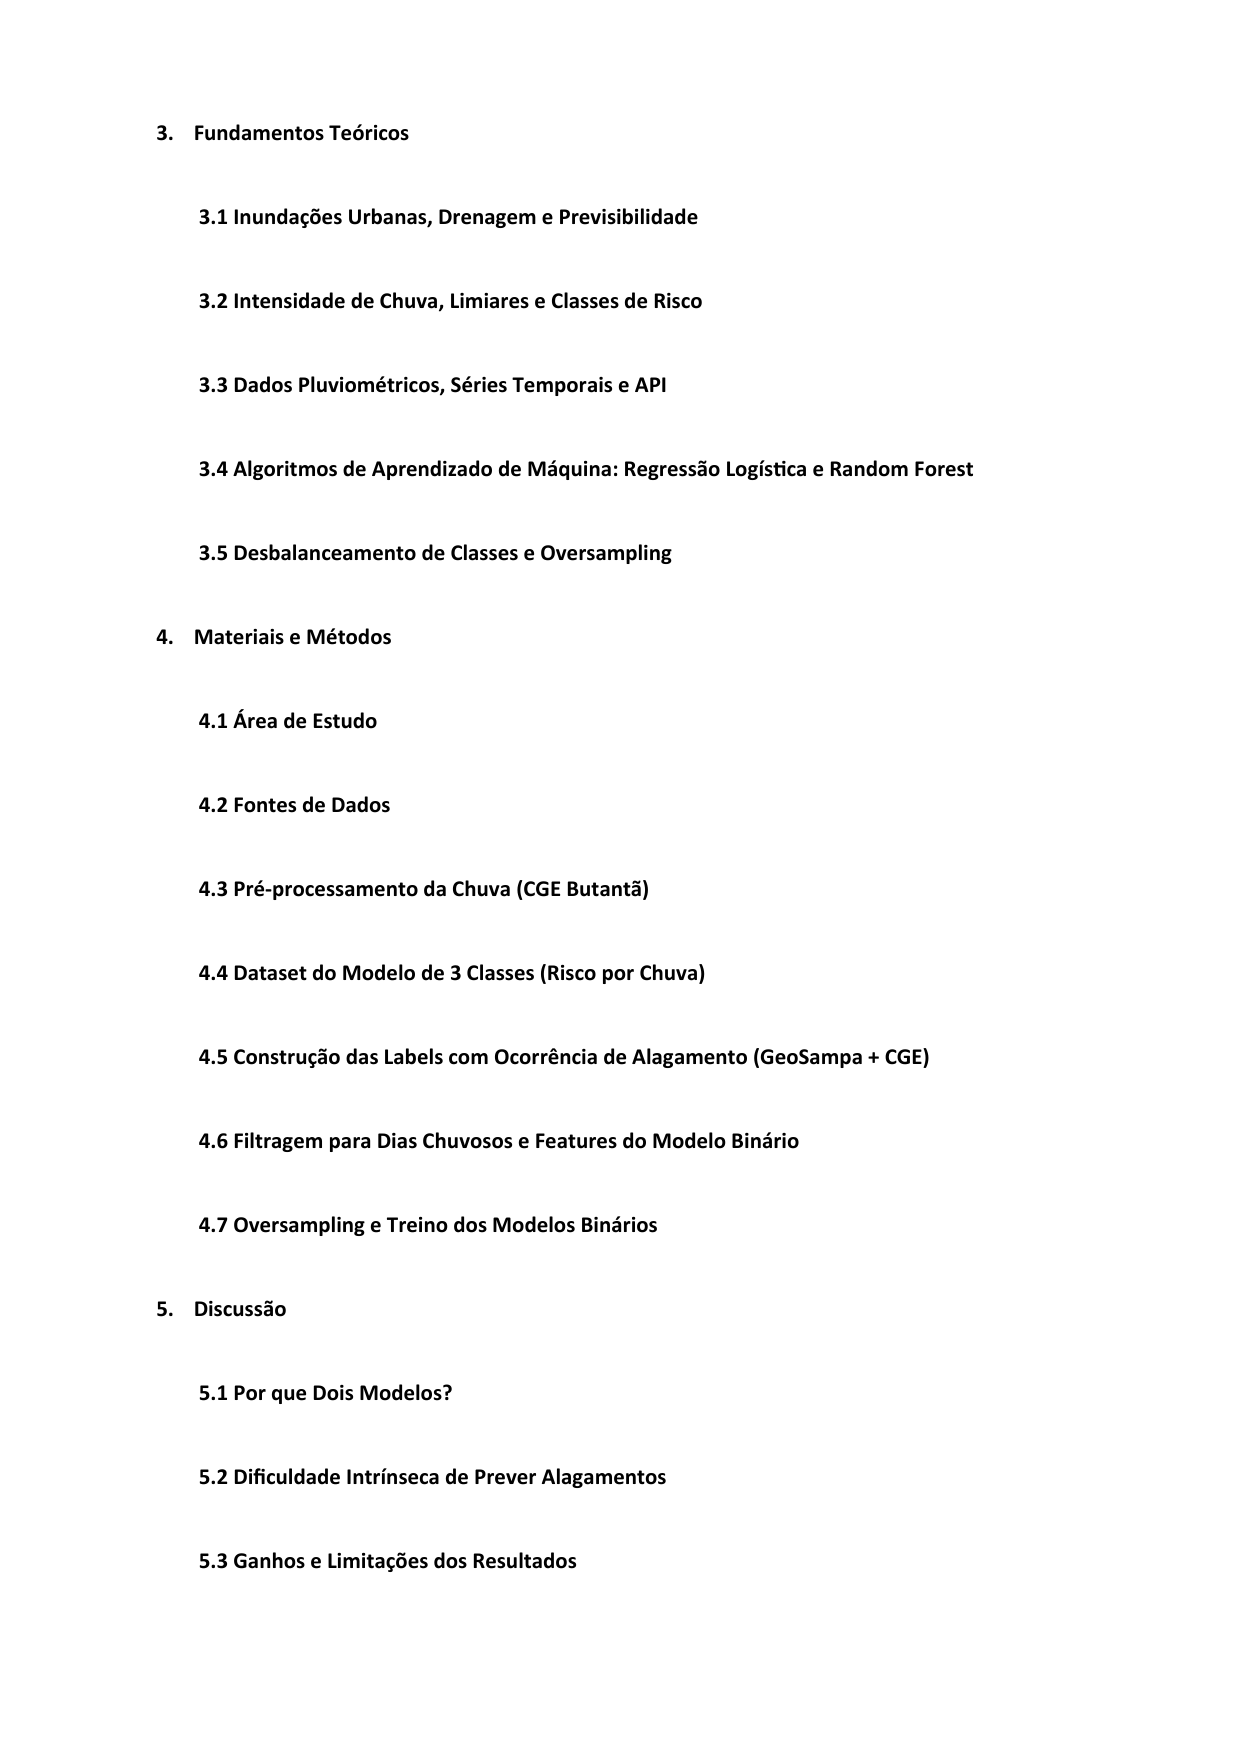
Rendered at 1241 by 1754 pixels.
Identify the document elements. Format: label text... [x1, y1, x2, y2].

list Materiais e Métodos 4.1 Área de Estudo 4.2 Fontes de Dados 4.3 Pré-processamento da Chuva (CGE Butantã) 4.4 Dataset do Modelo de 3 Classes (Risco por Chuva) 4.5 Construção das Labels com Ocorrência de Alagamento (GeoSampa + CGE) 4.6 Filtragem para Dias Chuvosos e Features do Modelo Binário 4.7 Oversampling e Treino dos Modelos Binários [156, 622, 1122, 1280]
list Fundamentos Teóricos 3.1 Inundações Urbanas, Drenagem e Previsibilidade 3.2 Intensidade de Chuva, Limiares e Classes de Risco 3.3 Dados Pluviométricos, Séries Temporais e API 3.4 Algoritmos de Aprendizado de Máquina: Regressão Logística e Random Forest 3.5 Desbalanceamento de Classes e Oversampling [156, 118, 1122, 608]
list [156, 1294, 1122, 1616]
